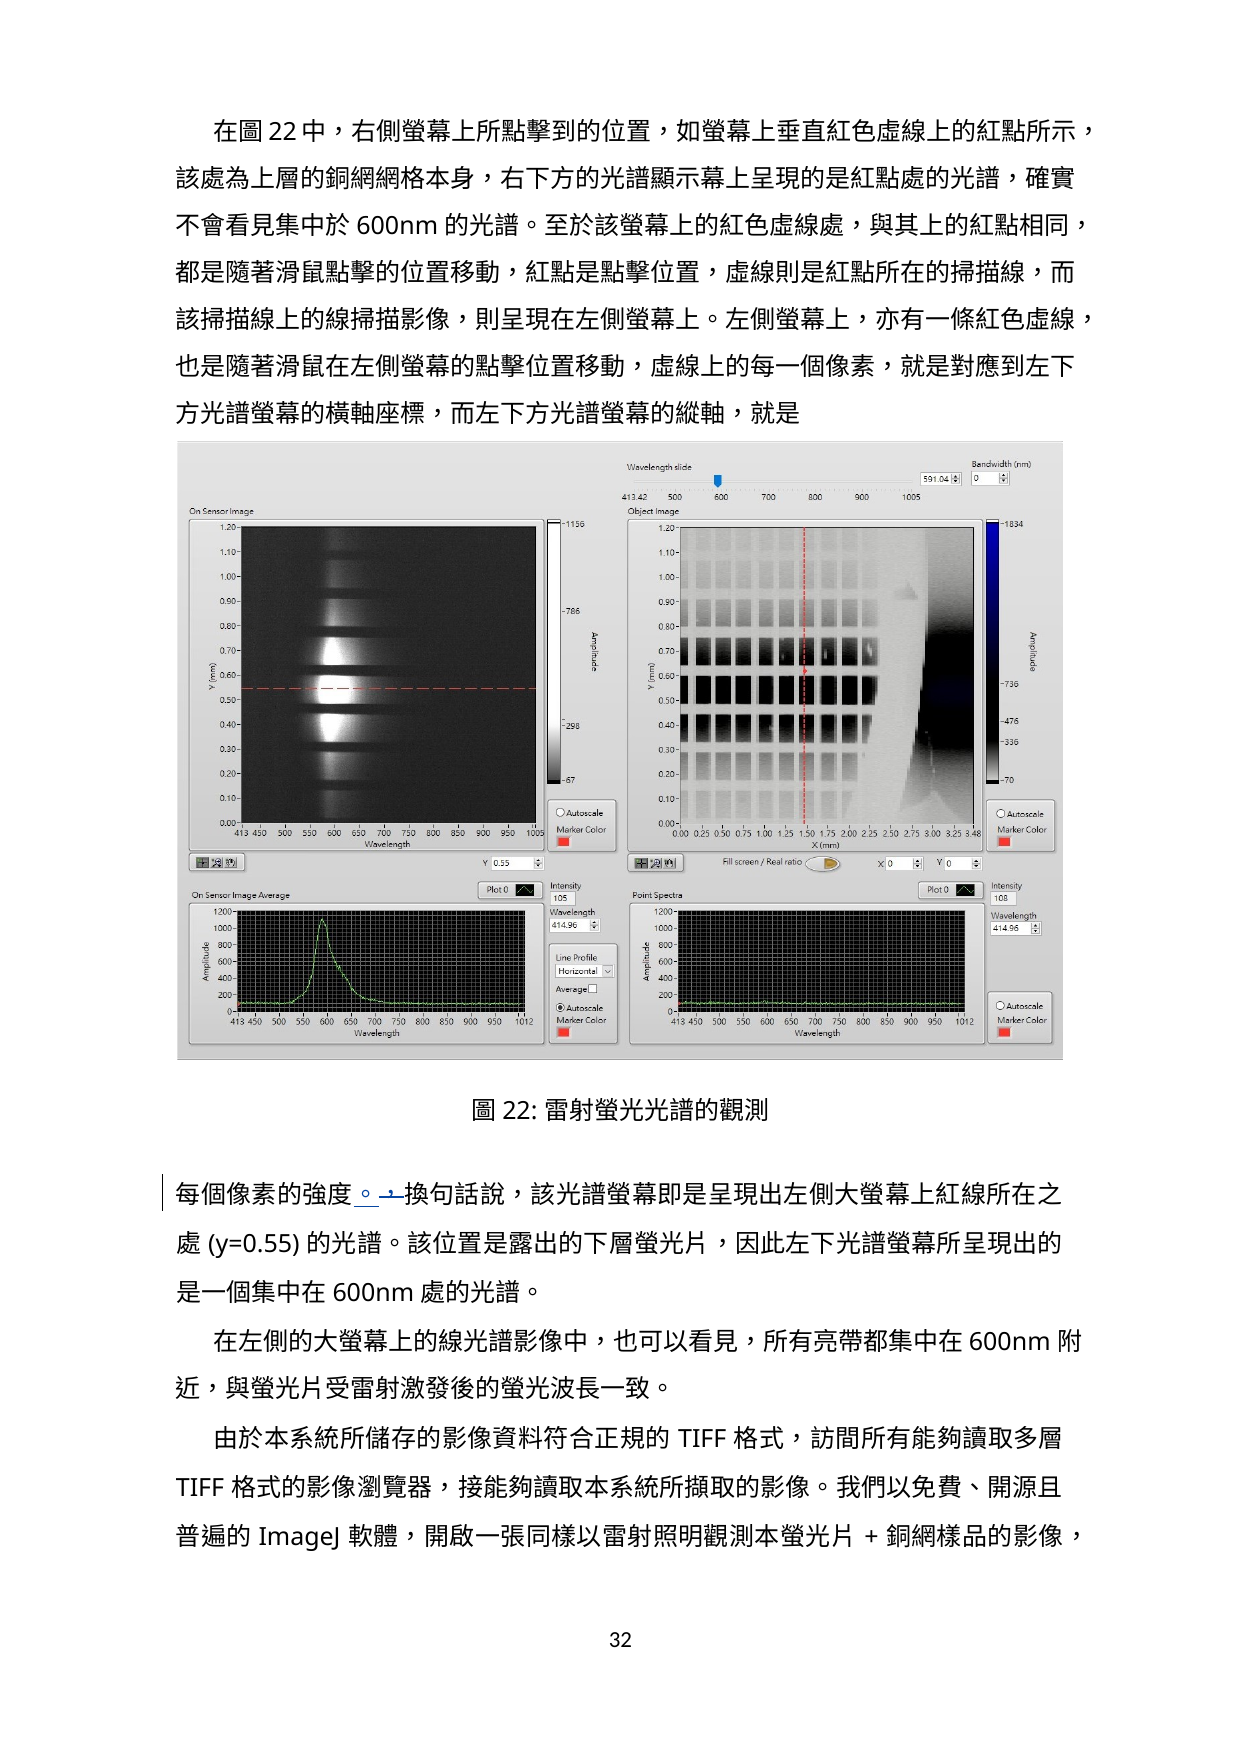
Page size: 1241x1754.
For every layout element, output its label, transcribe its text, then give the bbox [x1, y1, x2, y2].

text 在圖22中，右側螢幕上所點擊到的位置，如螢幕上垂直紅色虛線上的紅點所示，該處為上層的銅網網格本身，右下方的光譜顯示幕上呈現的是紅點處的光譜，確實不會看見集中於 600nm 的光譜。至於該螢幕上的紅色虛線處，與其上的紅點相同，都是隨著滑鼠點擊的位置移動，紅點是點擊位置，虛線則是紅點所在的掃描線，而該掃描線上的線掃描影像，則呈現在左側螢幕上。左側螢幕上，亦有一條紅色虛線，也是隨著滑鼠在左側螢幕的點擊位置移動，虛線上的每一個像素，就是對應到左下方光譜螢幕的橫軸座標，而左下方光譜螢幕的縱軸，就是 [176, 111, 1088, 430]
text 每個像素的強度換句話說，該光譜螢幕即是呈現出左側大螢幕上紅線所在之處 (y=0.55) 的光譜。該位置是露出的下層螢光片，因此左下光譜螢幕所呈現出的是一個集中在 600nm 處的光譜。 [176, 1174, 1064, 1308]
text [176, 1418, 1064, 1552]
text 在左側的大螢幕上的線光譜影像中，也可以看見，所有亮帶都集中在 600nm 附近，與螢光片受雷射激發後的螢光波長一致。 [176, 1322, 1088, 1405]
picture [177, 441, 1063, 1060]
subtitle 圖 22: 雷射螢光光譜的觀測 [177, 1091, 1063, 1127]
